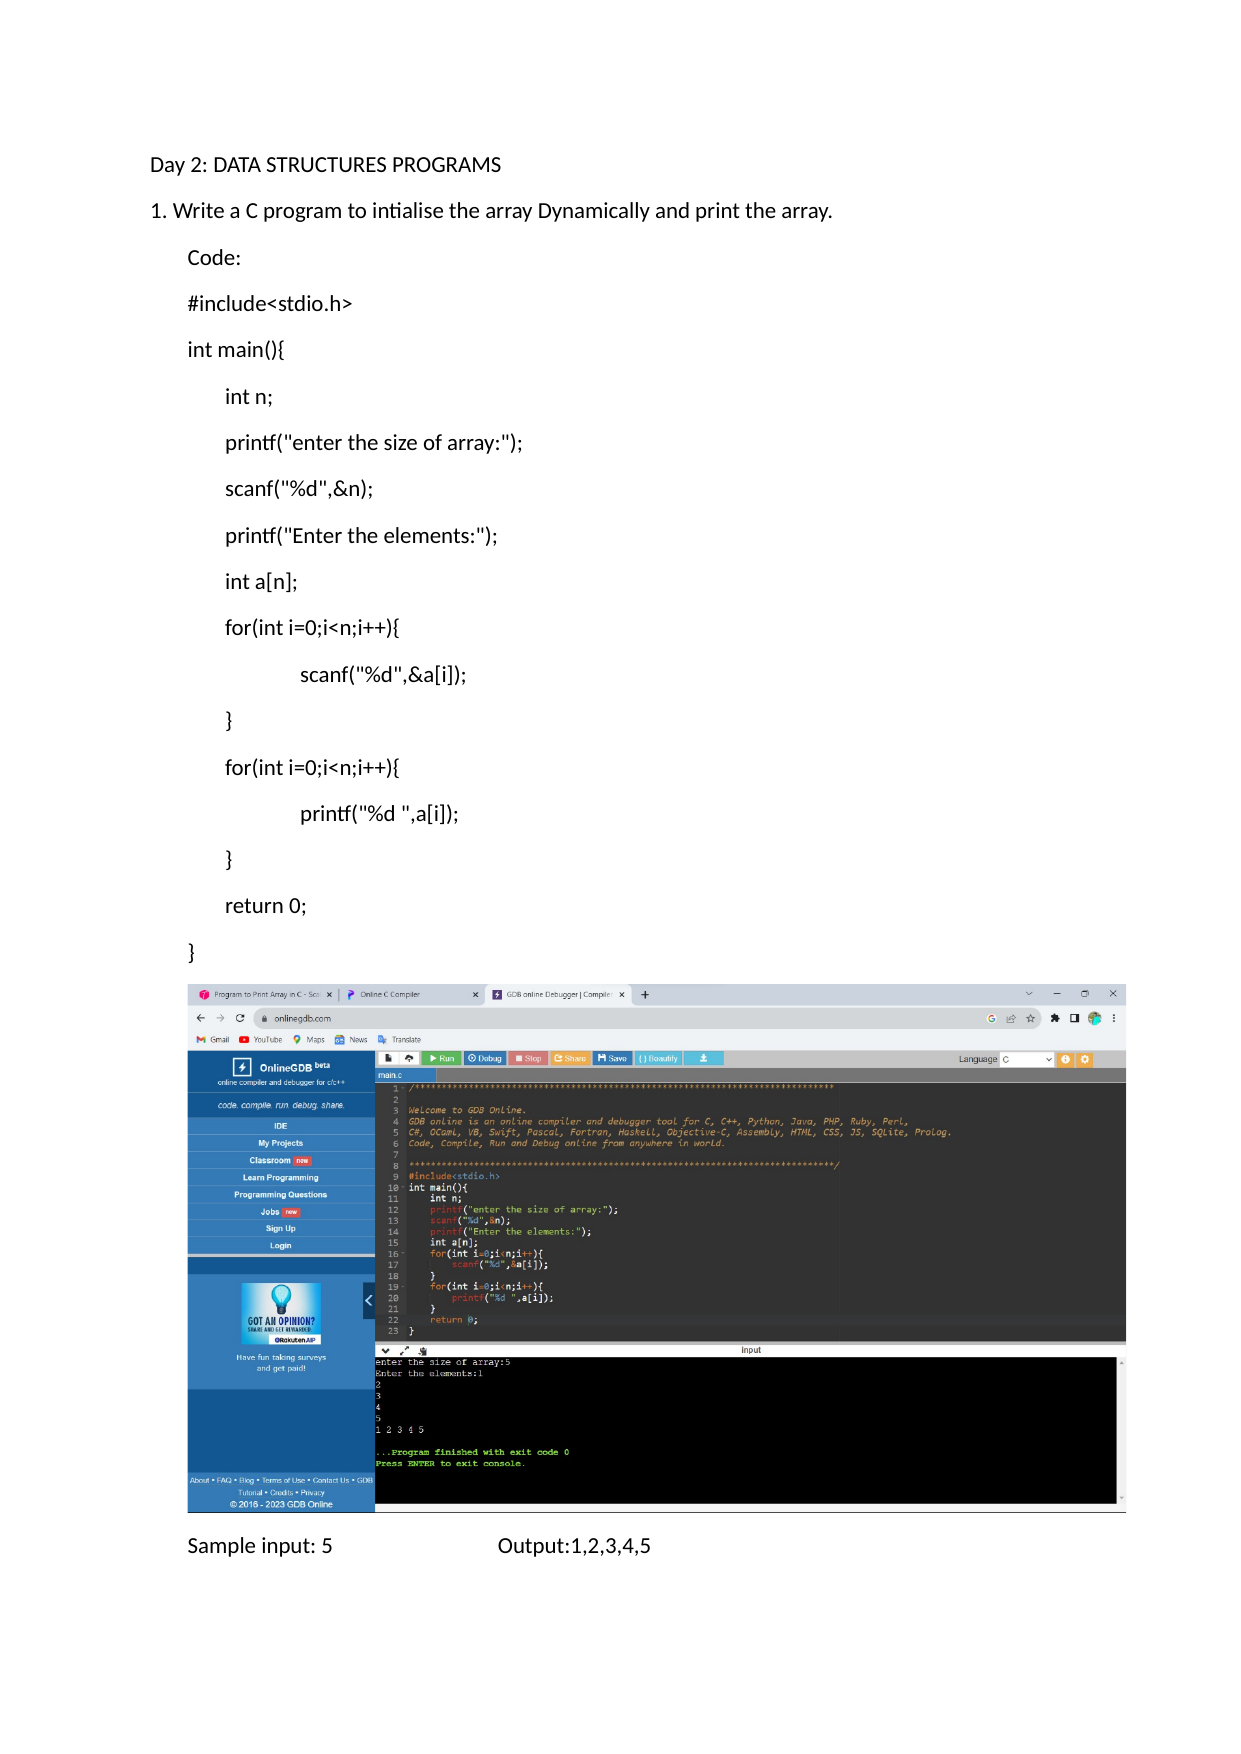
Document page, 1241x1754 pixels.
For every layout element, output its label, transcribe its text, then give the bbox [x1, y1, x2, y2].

text scanf("%d",&n); [150, 474, 1090, 502]
text #include<stdio.h> [150, 289, 1090, 317]
text Code: [150, 243, 1090, 271]
text } [150, 706, 1090, 734]
text } [150, 845, 1090, 873]
text Sample input: 5 Output:1,2,3,4,5 [150, 1531, 1090, 1559]
text int a[n]; [150, 567, 1090, 595]
picture [187, 984, 1127, 1513]
text for(int i=0;i<n;i++){ [150, 753, 1090, 781]
text printf("enter the size of array:"); [150, 428, 1090, 456]
text Day 2: DATA STRUCTURES PROGRAMS [150, 150, 1090, 178]
text int main(){ [150, 335, 1090, 363]
text printf("%d ",a[i]); [150, 799, 1090, 827]
text int n; [150, 382, 1090, 410]
text return 0; [150, 892, 1090, 920]
text printf("Enter the elements:"); [150, 521, 1090, 549]
text for(int i=0;i<n;i++){ [150, 613, 1090, 642]
text } [150, 938, 1090, 966]
text scanf("%d",&a[i]); [150, 660, 1090, 688]
text 1. Write a C program to intialise the array Dynamically and print the array. [150, 196, 1090, 224]
